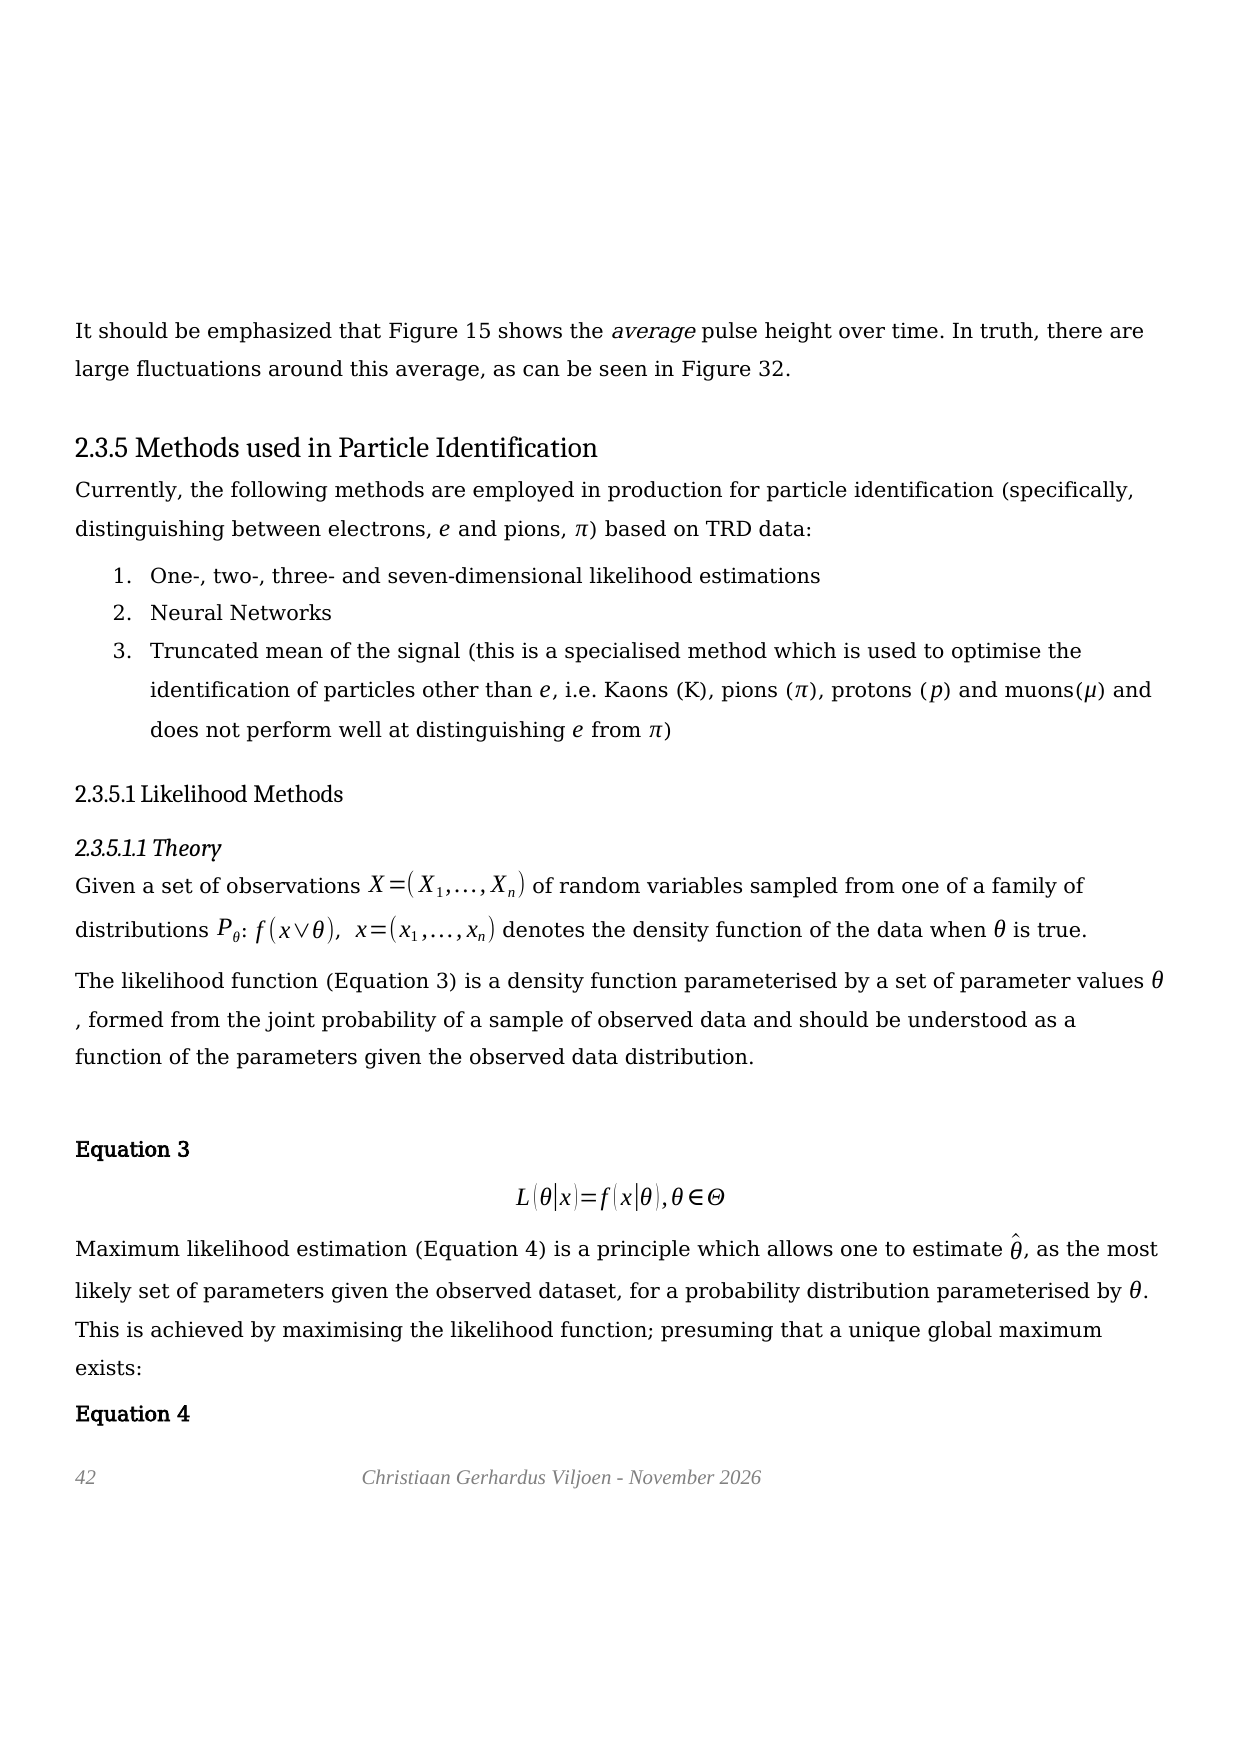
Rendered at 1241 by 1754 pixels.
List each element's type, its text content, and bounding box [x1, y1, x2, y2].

subtitle Methods used in Particle Identification [75, 431, 1165, 464]
text The likelihood function (Equation 3) is a density function parameterised by a set of parameter values , formed from the joint probability of a sample of observed data and should be understood as a function of the parameters given the observed data distribution. [75, 966, 1165, 1069]
subtitle Likelihood Methods [75, 780, 1165, 809]
text Given a set of observations of random variables sampled from one of a family of distributions : , denotes the density function of the data when is true. [75, 869, 1165, 946]
text Equation 3 [75, 1136, 1165, 1161]
text It should be emphasized that Figure 11 shows the average pulse height over time. In truth, there are large fluctuations around this average, as can be seen in Figure 30. [75, 318, 1165, 381]
text Currently, the following methods are employed in production for particle identification (specifically, distinguishing between electrons, and pions, ) based on TRD data: [75, 477, 1165, 542]
list Truncated mean of the signal (this is a specialised method which is used to optimise the identification of particles other than , i.e. Kaons (K), pions (), protons () and muons() and does not perform well at distinguishing from ) [112, 638, 1165, 743]
text Equation 4 [75, 1400, 1165, 1425]
list Neural Networks [112, 600, 1165, 625]
list One-, two-, three- and seven-dimensional likelihood estimations [112, 563, 1165, 588]
subtitle Theory [75, 834, 1165, 863]
text Maximum likelihood estimation (Equation 4) is a principle which allows one to estimate , as the most likely set of parameters given the observed dataset, for a probability distribution parameterised by . This is achieved by maximising the likelihood function; presuming that a unique global maximum exists: [75, 1233, 1165, 1379]
